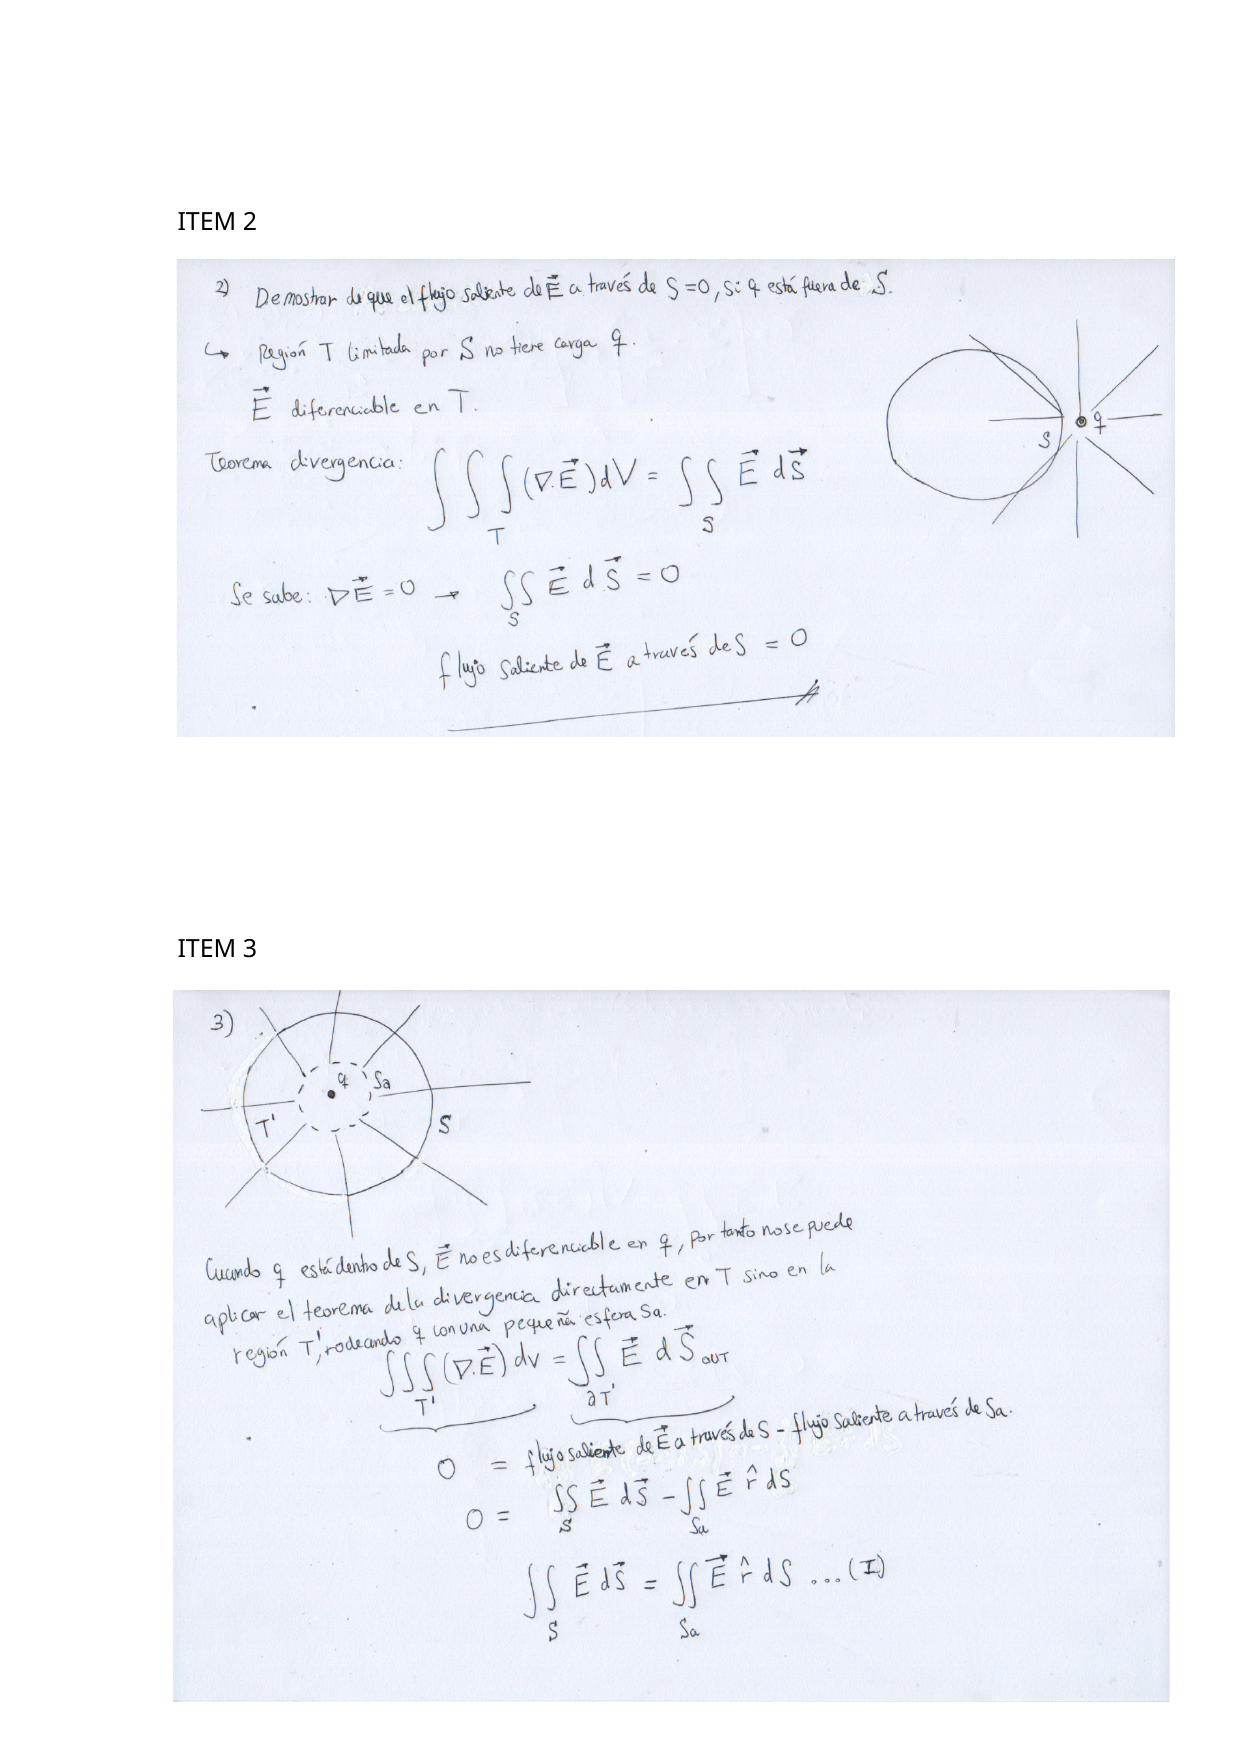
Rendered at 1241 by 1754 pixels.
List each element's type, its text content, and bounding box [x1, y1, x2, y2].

picture [173, 990, 1170, 1702]
picture [176, 259, 1175, 737]
text ITEM 2 [177, 203, 1063, 237]
text ITEM 3 [177, 931, 1063, 965]
